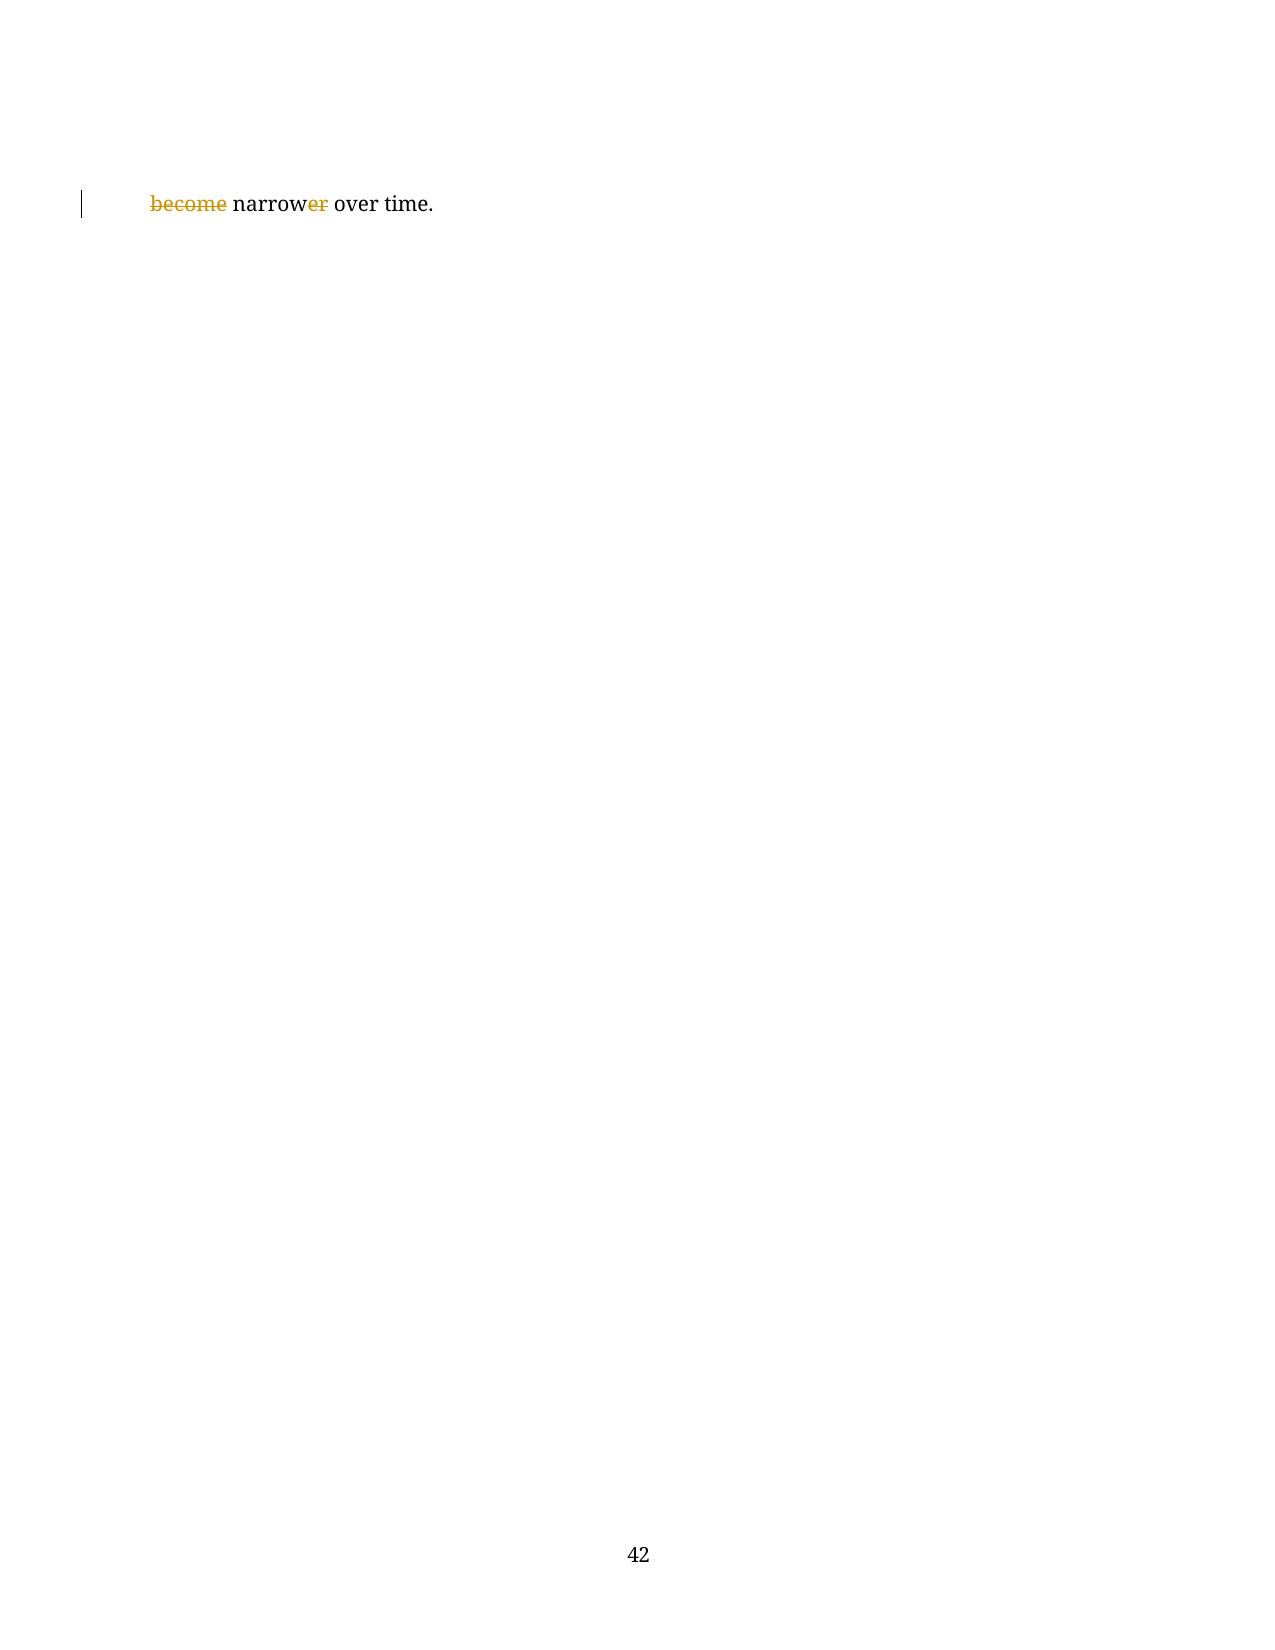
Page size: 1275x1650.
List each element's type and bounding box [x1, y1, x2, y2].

text [150, 189, 1125, 218]
